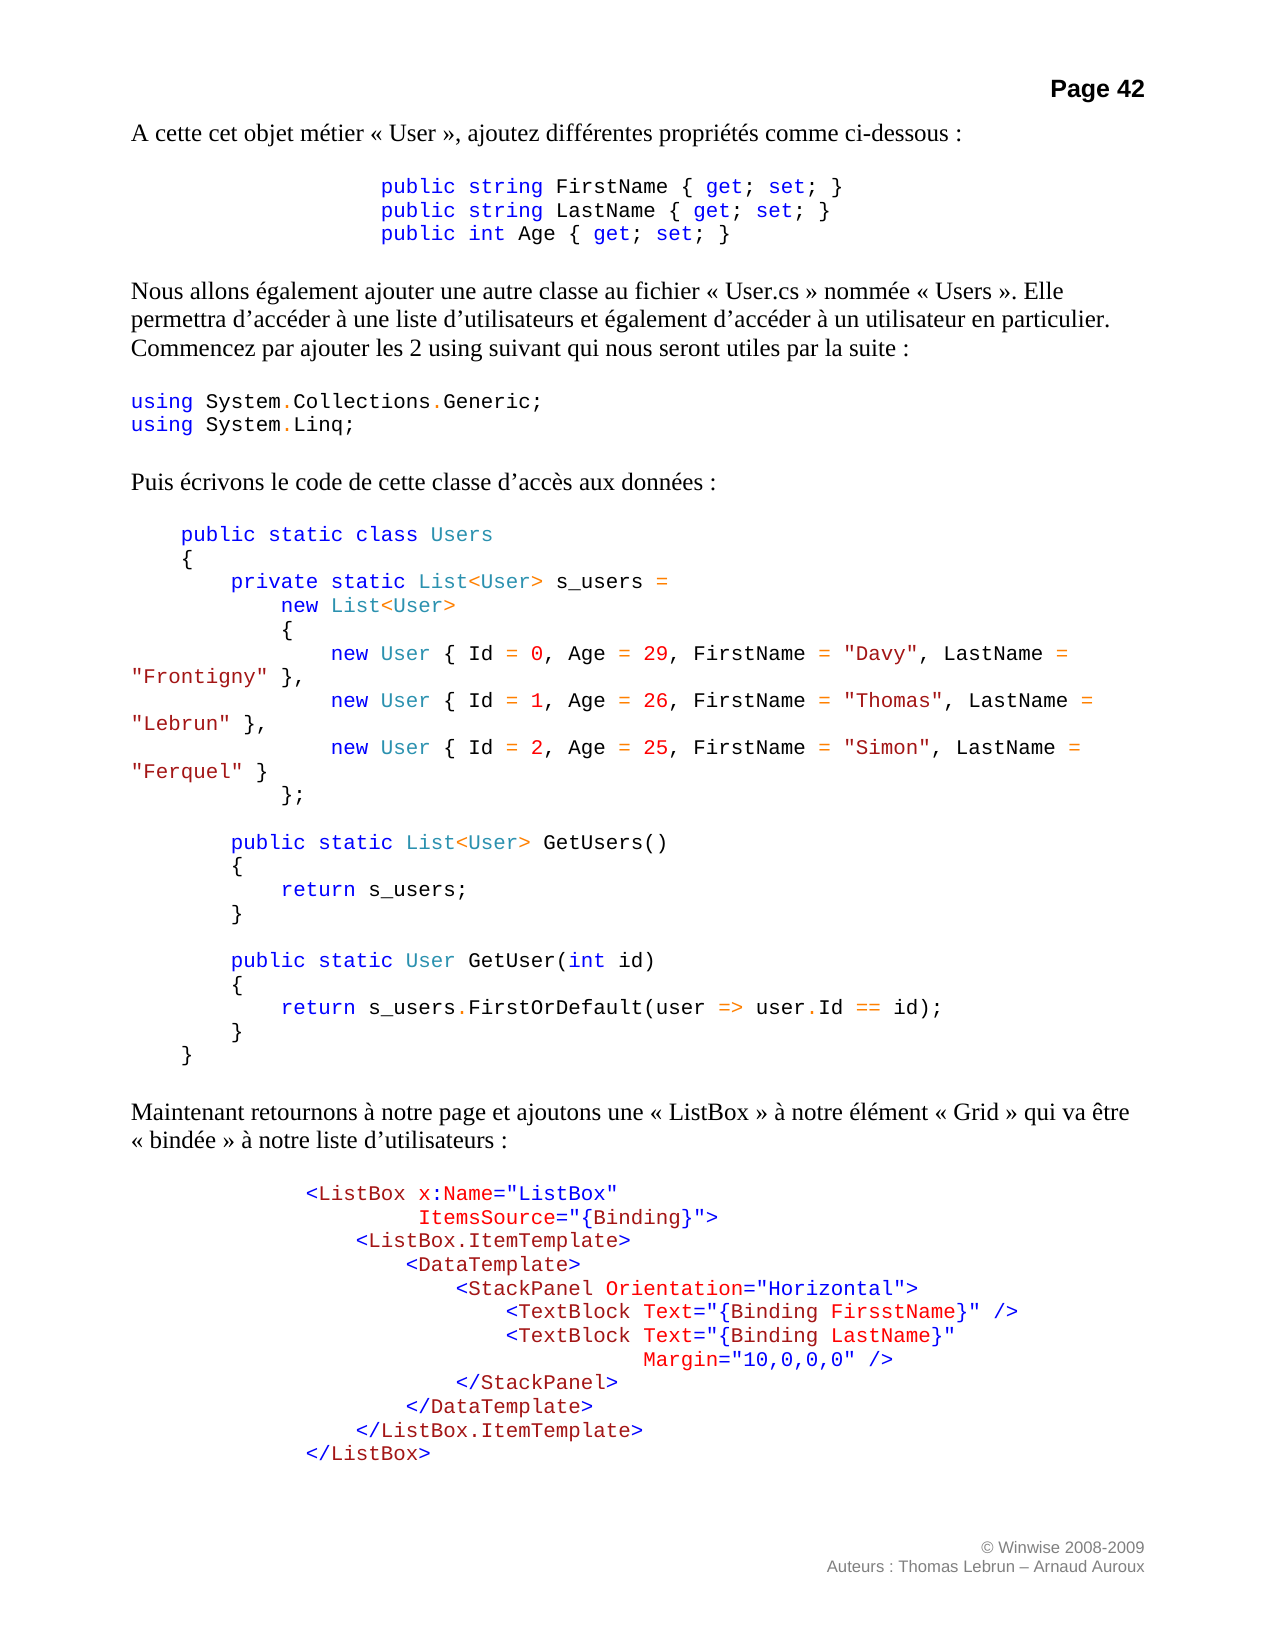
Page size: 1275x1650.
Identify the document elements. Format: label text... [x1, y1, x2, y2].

text public static User GetUser(int id) [131, 950, 1144, 973]
text </StackPanel> [206, 1372, 1144, 1396]
text new User { Id = 1, Age = 26, FirstName = "Thomas", LastName = "Lebrun" }, [131, 690, 1144, 737]
text <StackPanel Orientation="Horizontal"> [206, 1278, 1144, 1301]
text </DataTemplate> [206, 1396, 1144, 1419]
text A cette cet objet métier « User », ajoutez différentes propriétés comme ci-dessous : [131, 118, 1144, 147]
text ItemsSource="{Binding}"> [206, 1207, 1144, 1230]
text new List<User> [131, 595, 1144, 619]
text } [131, 1044, 1144, 1068]
text using System.Linq; [131, 414, 1144, 438]
text </ListBox.ItemTemplate> [206, 1419, 1144, 1443]
text return s_users; [131, 879, 1144, 903]
text new User { Id = 2, Age = 25, FirstName = "Simon", LastName = "Ferquel" } [131, 737, 1144, 784]
text Puis écrivons le code de cette classe d’accès aux données : [131, 467, 1144, 496]
text </ListBox> [206, 1443, 1144, 1467]
text Maintenant retournons à notre page et ajoutons une « ListBox » à notre élément « Grid » qui va être « bindée » à notre liste d’utilisateurs : [131, 1097, 1144, 1154]
text Nous allons également ajouter une autre classe au fichier « User.cs » nommée « Users ». Elle permettra d’accéder à une liste d’utilisateurs et également d’accéder à un utilisateur en particulier. Commencez par ajouter les 2 using suivant qui nous seront utiles par la suite : [131, 276, 1144, 362]
text } [131, 903, 1144, 926]
text { [131, 855, 1144, 879]
text <TextBlock Text="{Binding FirsstName}" /> [206, 1301, 1144, 1325]
text public string FirstName { get; set; } [281, 176, 1144, 200]
text public string LastName { get; set; } [281, 200, 1144, 223]
text { [131, 973, 1144, 997]
text public int Age { get; set; } [281, 223, 1144, 247]
text public static List<User> GetUsers() [131, 832, 1144, 855]
text public static class Users [131, 524, 1144, 548]
text new User { Id = 0, Age = 29, FirstName = "Davy", LastName = "Frontigny" }, [131, 642, 1144, 690]
text using System.Collections.Generic; [131, 391, 1144, 414]
text <ListBox x:Name="ListBox" [206, 1183, 1144, 1207]
text return s_users.FirstOrDefault(user => user.Id == id); [131, 997, 1144, 1021]
text }; [131, 784, 1144, 808]
text <TextBlock Text="{Binding LastName}" [206, 1325, 1144, 1349]
text { [131, 548, 1144, 572]
text private static List<User> s_users = [131, 572, 1144, 595]
text } [131, 1021, 1144, 1044]
text <DataTemplate> [206, 1254, 1144, 1278]
text Margin="10,0,0,0" /> [206, 1349, 1144, 1372]
text <ListBox.ItemTemplate> [206, 1230, 1144, 1254]
text { [131, 619, 1144, 642]
